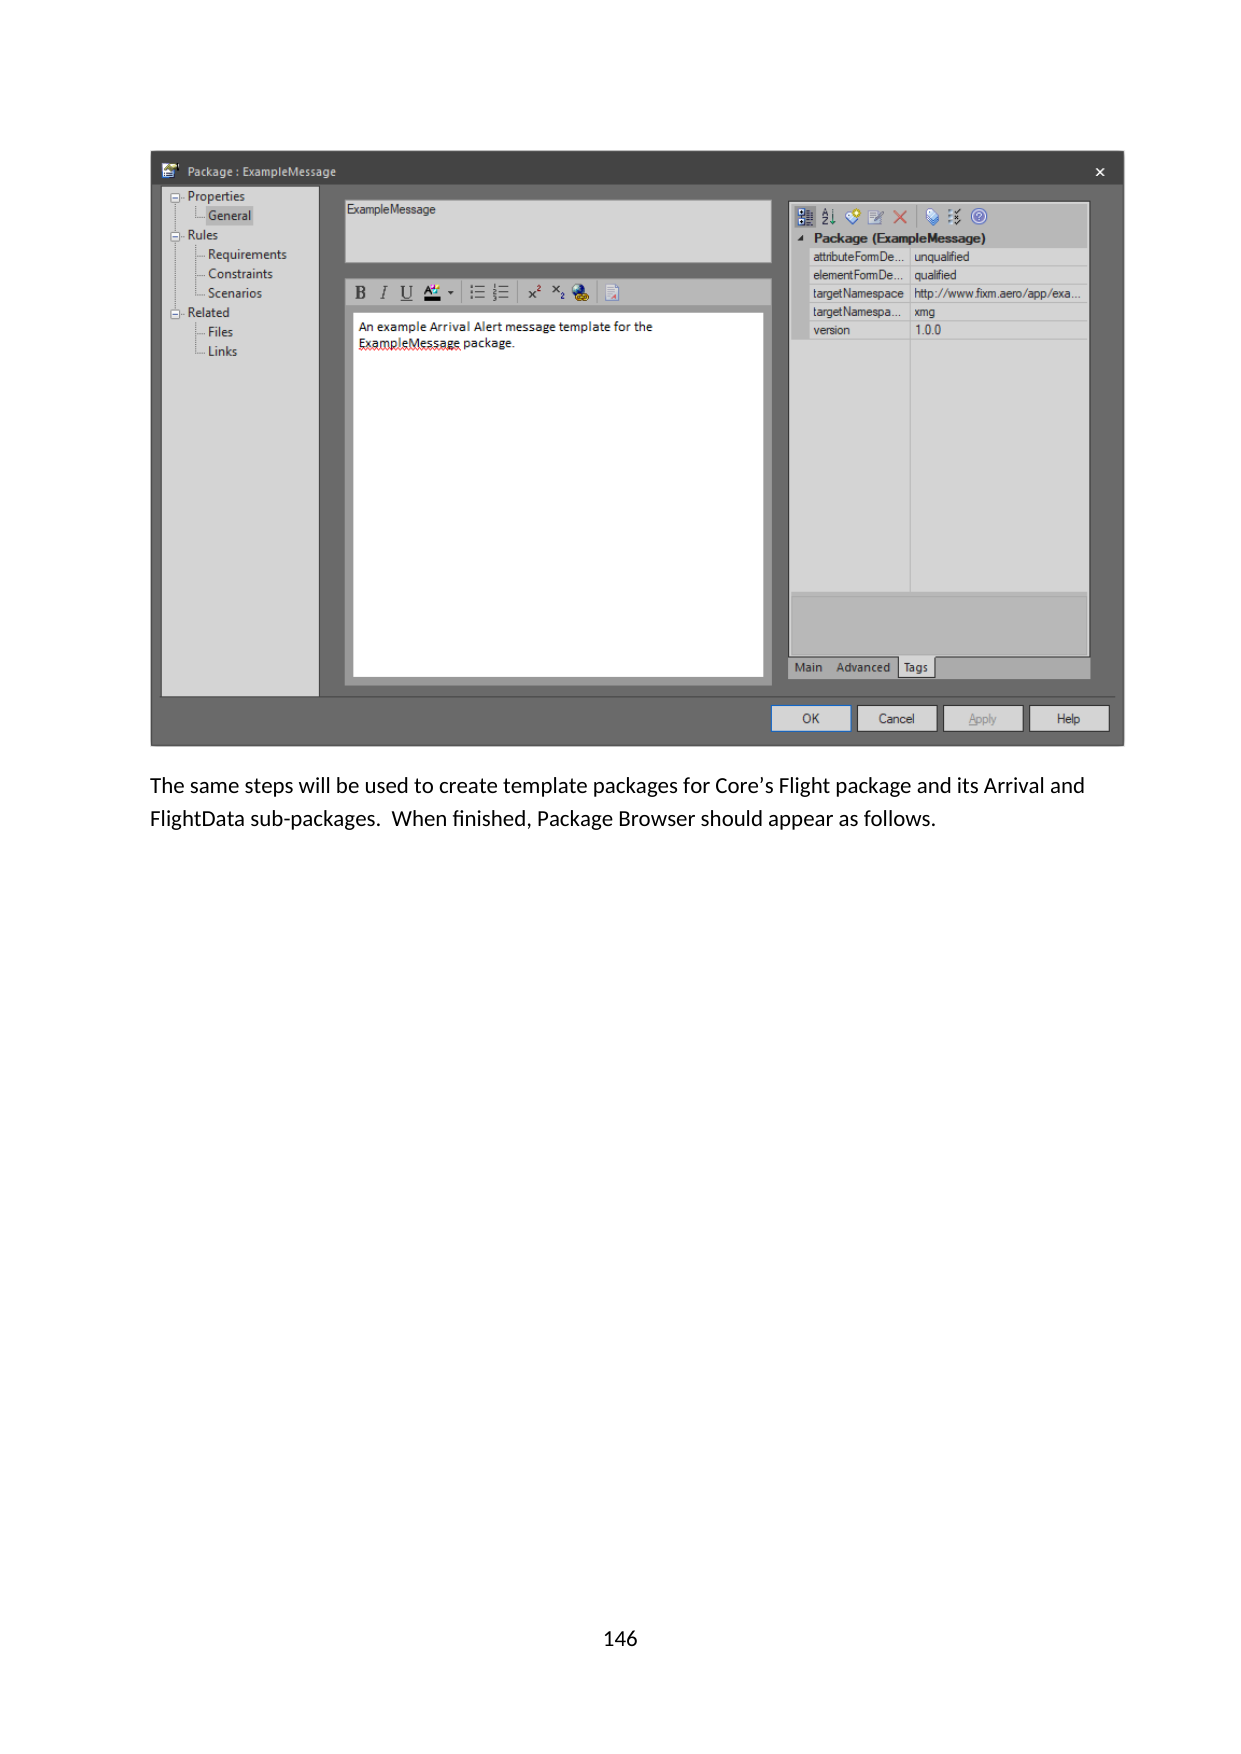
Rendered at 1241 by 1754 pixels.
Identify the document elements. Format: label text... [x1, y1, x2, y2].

picture [150, 150, 1125, 747]
text The same steps will be used to create template packages for Core’s Flight package and its Arrival and FlightData sub-packages. When finished, Package Browser should appear as follows. [150, 772, 1090, 832]
